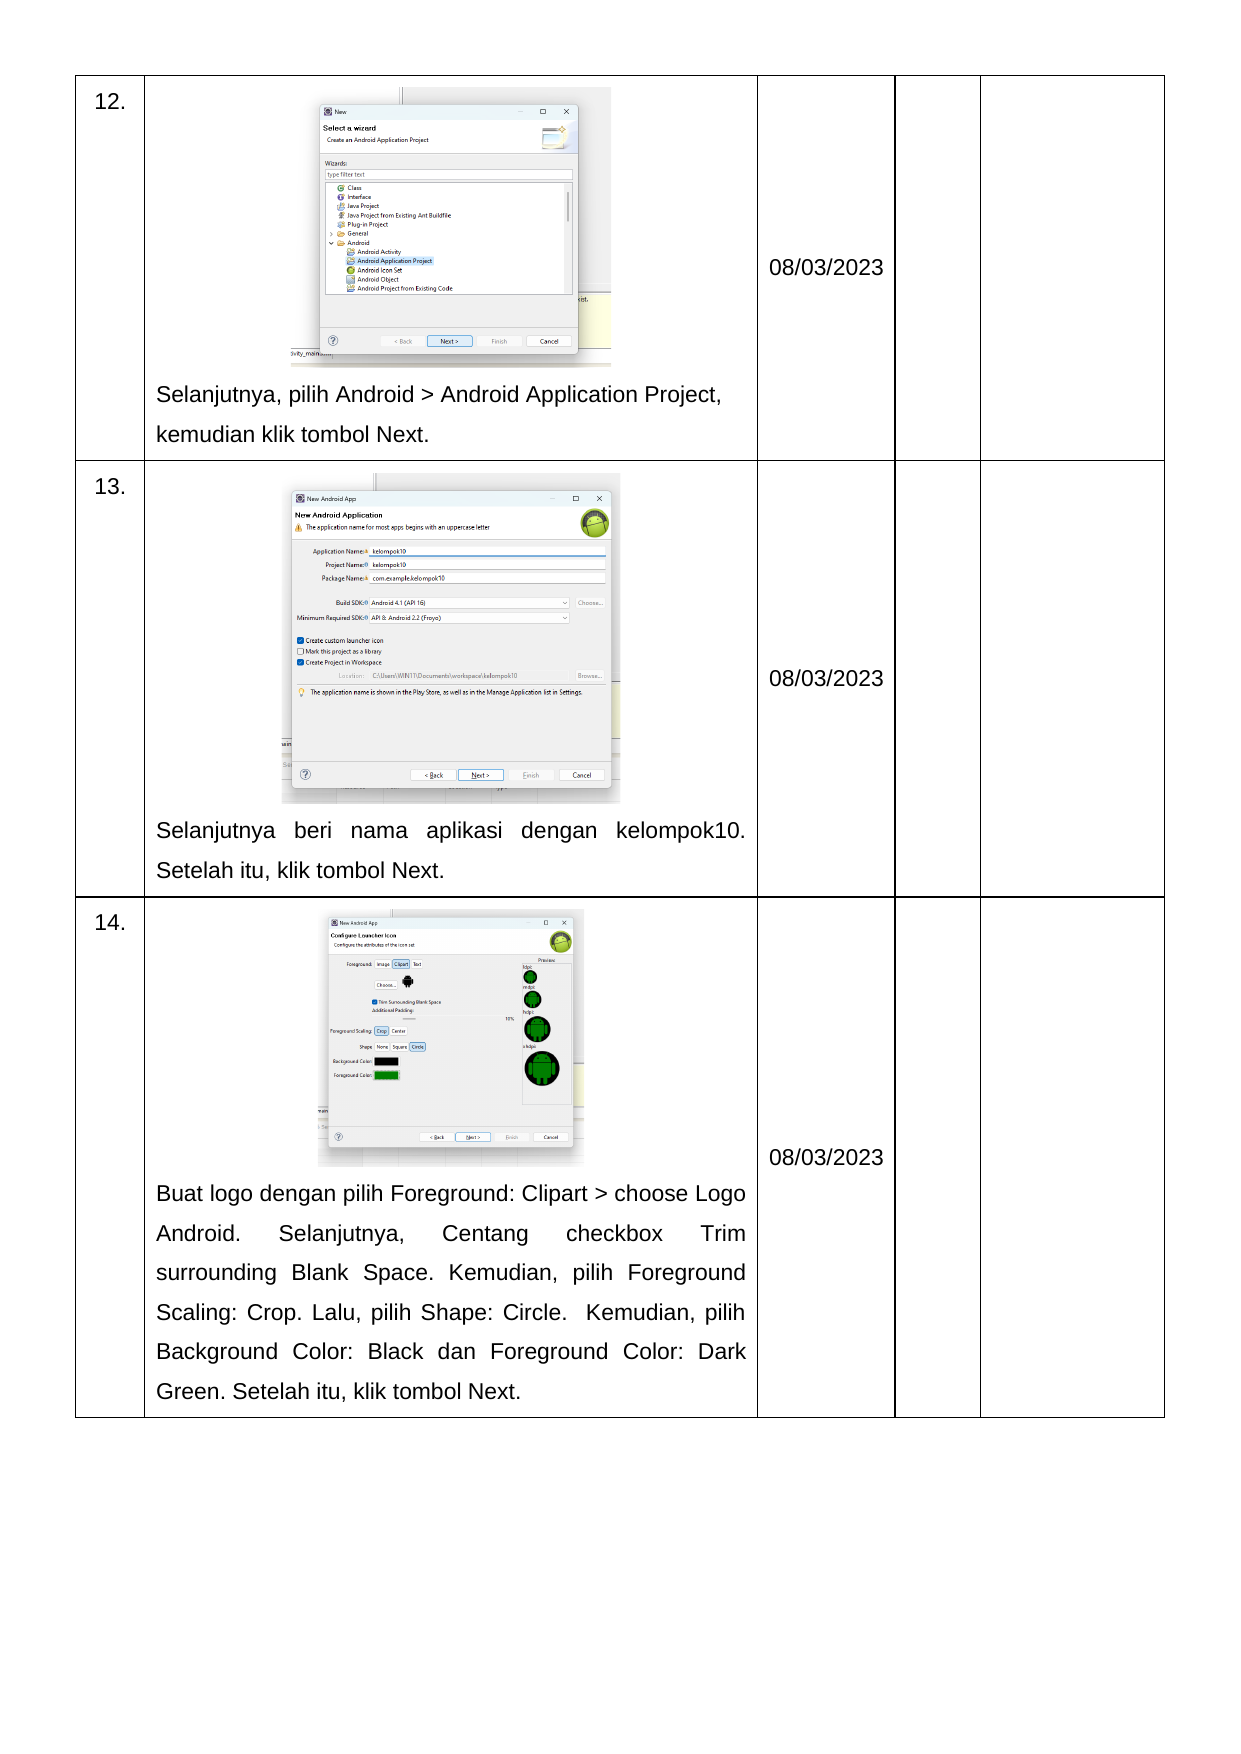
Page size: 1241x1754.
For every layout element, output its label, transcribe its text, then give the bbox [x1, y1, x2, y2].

table_cell 08/03/2023 [758, 76, 894, 460]
table_cell 14. [76, 898, 144, 1417]
table_cell [896, 461, 980, 896]
table_cell Selanjutnya beri nama aplikasi dengan kelompok10. Setelah itu, klik tombol Next. [145, 461, 757, 896]
picture [317, 909, 585, 1167]
table_cell 12. [76, 76, 144, 460]
table_cell Buat logo dengan pilih Foreground: Clipart > choose Logo Android. Selanjutnya, Centang checkbox Trim surrounding Blank Space. Kemudian, pilih Foreground Scaling: Crop. Lalu, pilih Shape: Circle. Kemudian, pilih Background Color: Black dan Foreground Color: Dark Green. Setelah itu, klik tombol Next. [145, 898, 757, 1417]
table_cell 13. [76, 461, 144, 896]
picture [281, 473, 621, 804]
table_cell [981, 461, 1164, 896]
table_cell 08/03/2023 [758, 898, 894, 1417]
table_cell [896, 76, 980, 460]
table_cell [896, 898, 980, 1417]
picture [290, 87, 612, 368]
table_cell 08/03/2023 [758, 461, 894, 896]
table_cell [981, 898, 1164, 1417]
table_cell [981, 76, 1164, 460]
table_cell Selanjutnya, pilih Android > Android Application Project, kemudian klik tombol Next. [145, 76, 757, 460]
